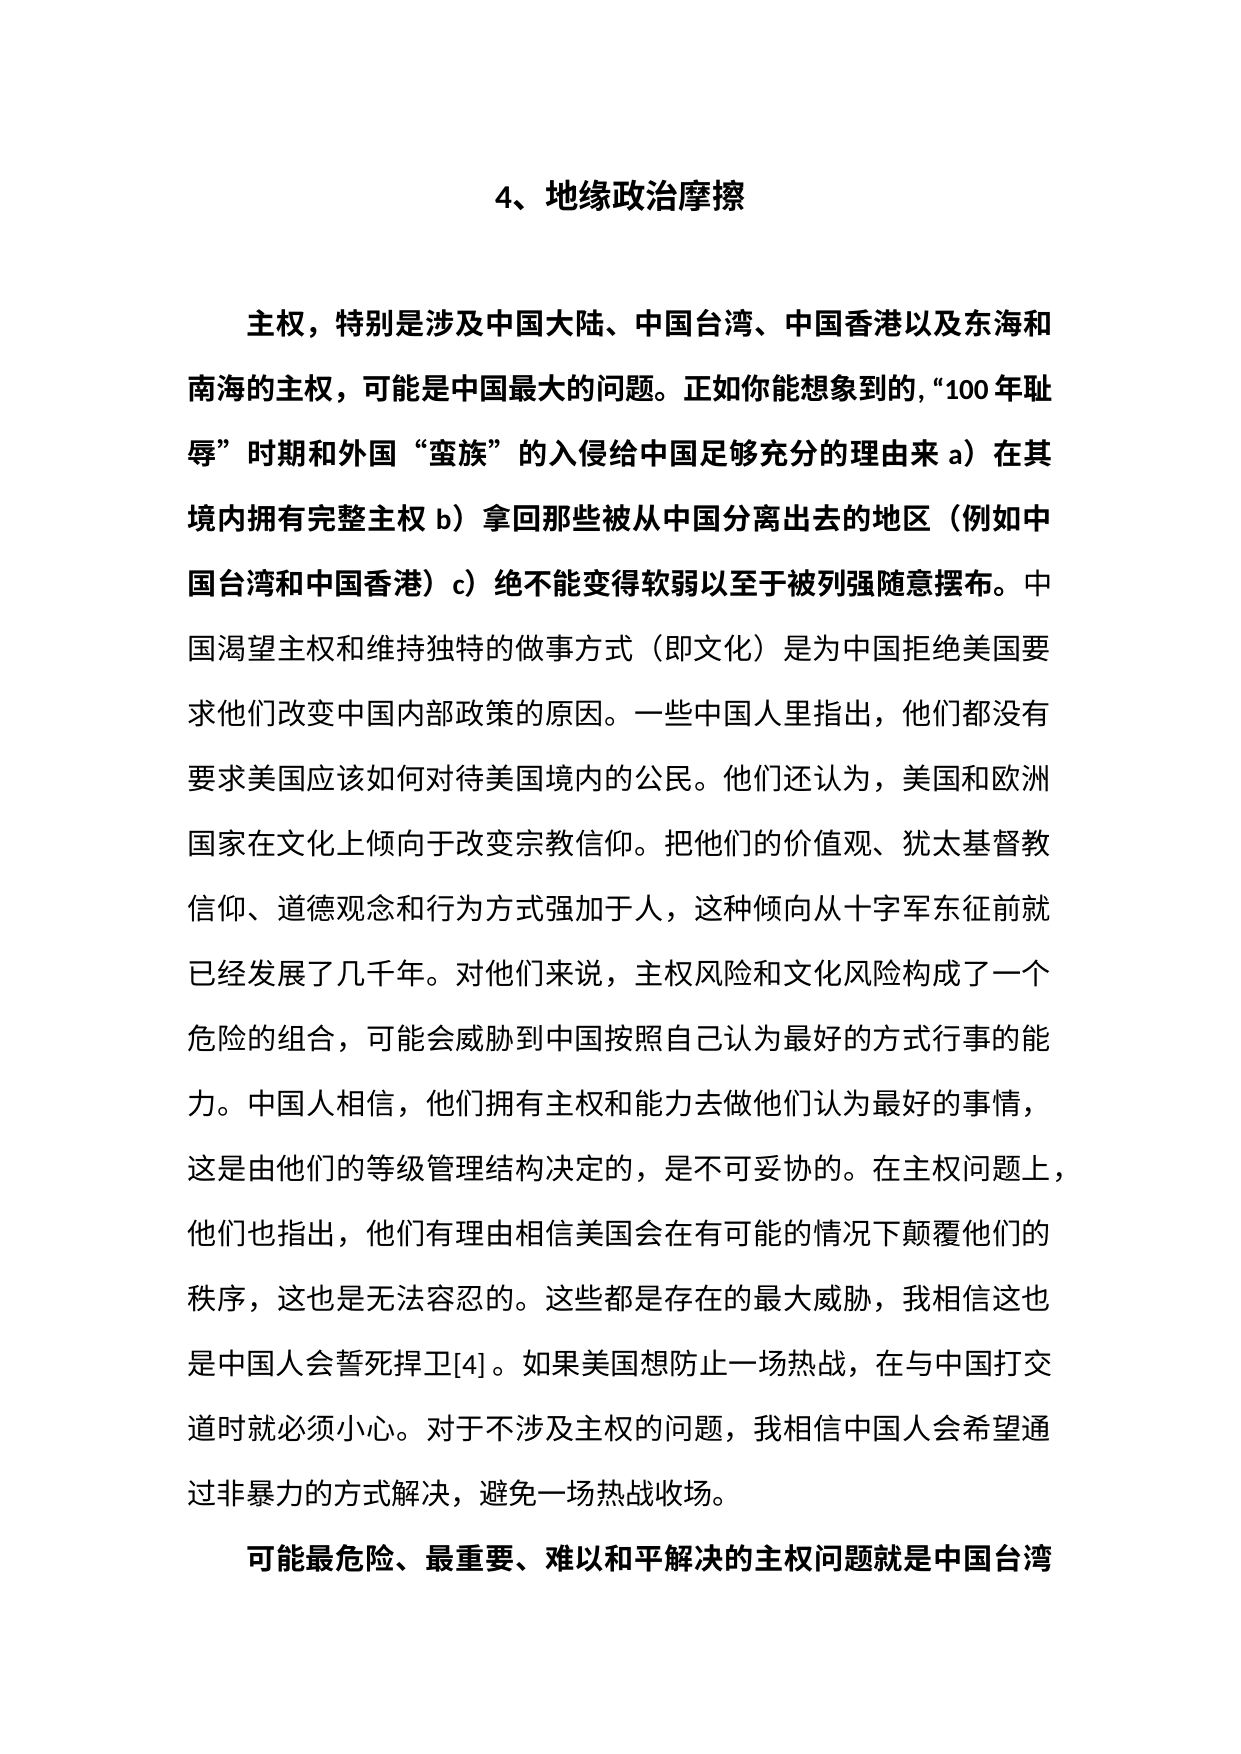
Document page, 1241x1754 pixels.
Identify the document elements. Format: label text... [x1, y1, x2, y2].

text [187, 1524, 1053, 1589]
subtitle 4、地缘政治摩擦 [187, 162, 1053, 227]
text 主权，特别是涉及中国大陆、中国台湾、中国香港以及东海和南海的主权，可能是中国最大的问题。正如你能想象到的, “100年耻辱”时期和外国“蛮族”的入侵给中国足够充分的理由来 a）在其境内拥有完整主权 b）拿回那些被从中国分离出去的地区（例如中国台湾和中国香港）c）绝不能变得软弱以至于被列强随意摆布。中国渴望主权和维持独特的做事方式（即文化）是为中国拒绝美国要求他们改变中国内部政策的原因。一些中国人里指出，他们都没有要求美国应该如何对待美国境内的公民。他们还认为，美国和欧洲国家在文化上倾向于改变宗教信仰。把他们的价值观、犹太基督教信仰、道德观念和行为方式强加于人，这种倾向从十字军东征前就已经发展了几千年。对他们来说，主权风险和文化风险构成了一个危险的组合，可能会威胁到中国按照自己认为最好的方式行事的能力。中国人相信，他们拥有主权和能力去做他们认为最好的事情，这是由他们的等级管理结构决定的，是不可妥协的。在主权问题上，他们也指出，他们有理由相信美国会在有可能的情况下颠覆他们的秩序，这也是无法容忍的。这些都是存在的最大威胁，我相信这也是中国人会誓死捍卫[4] 。如果美国想防止一场热战，在与中国打交道时就必须小心。对于不涉及主权的问题，我相信中国人会希望通过非暴力的方式解决，避免一场热战收场。 [187, 289, 1053, 1524]
